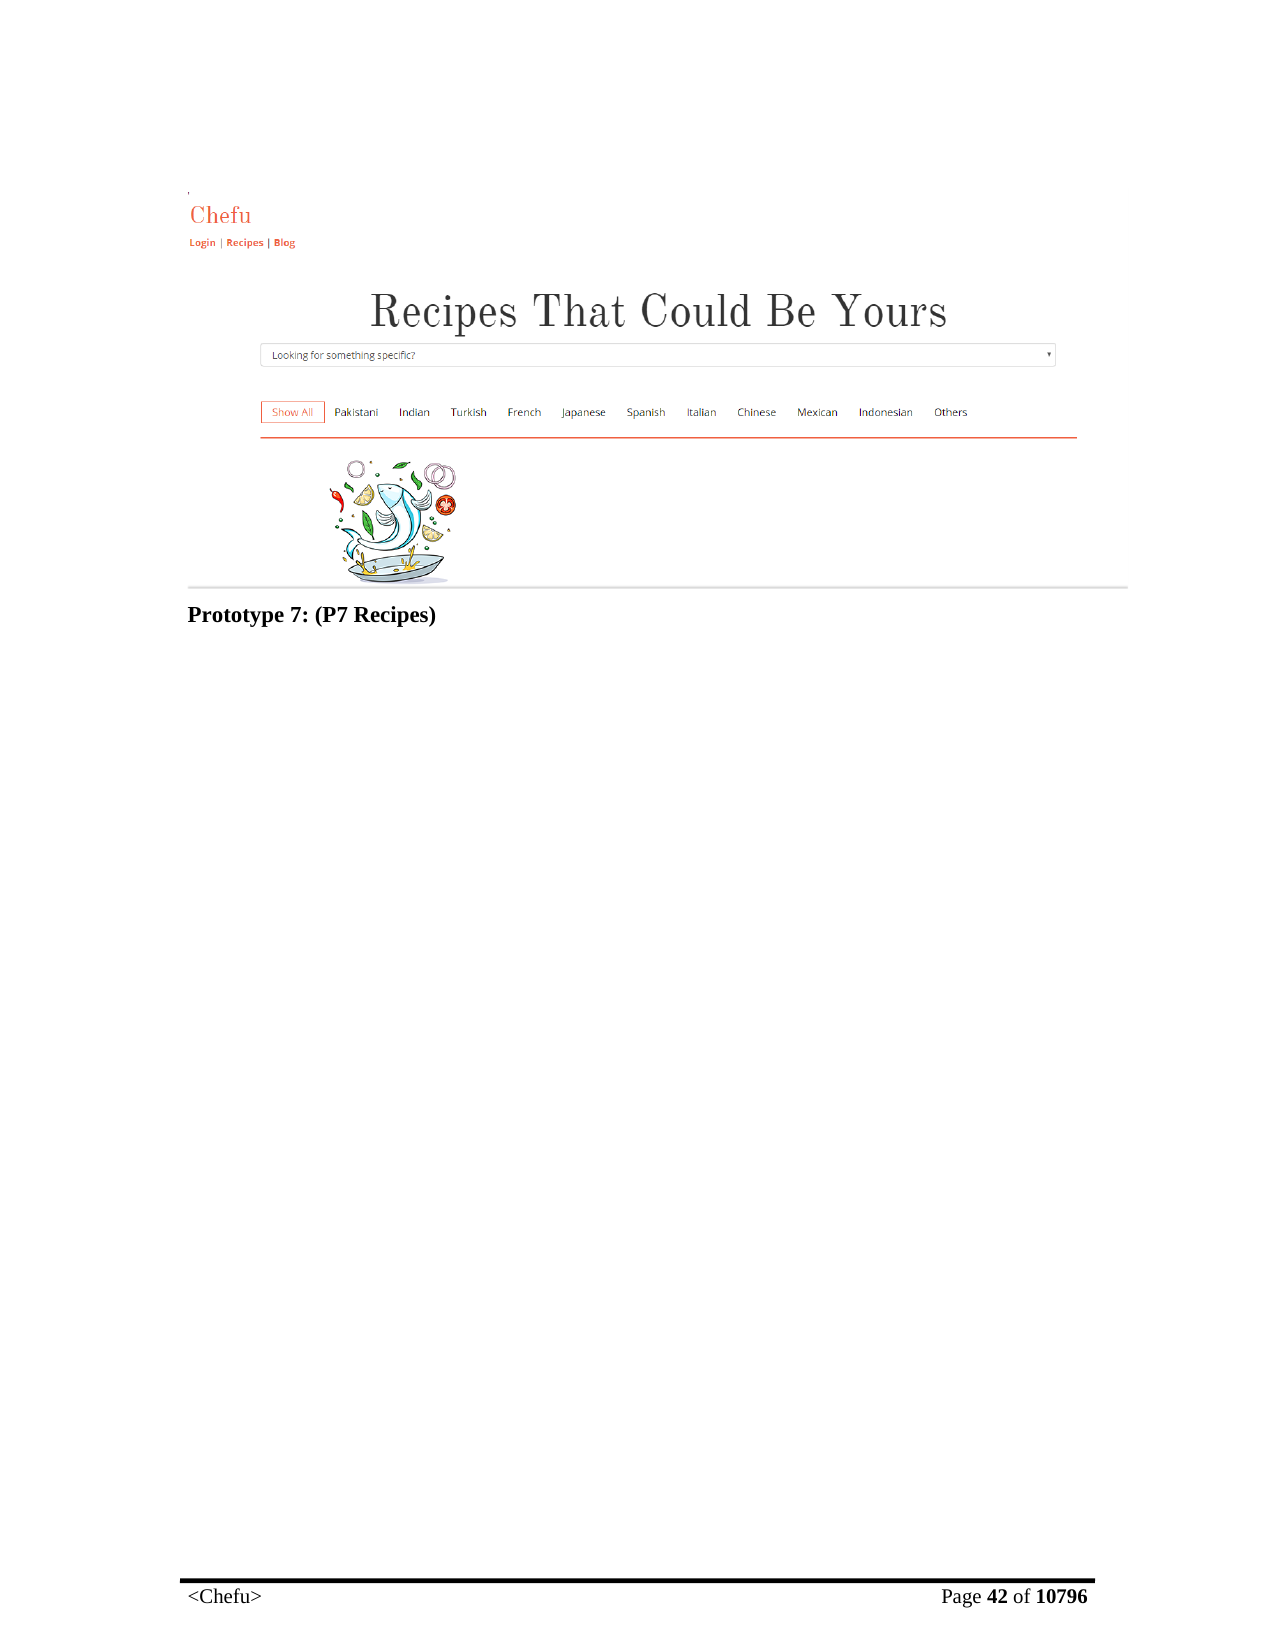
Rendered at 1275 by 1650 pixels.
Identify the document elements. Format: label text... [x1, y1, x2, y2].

picture [187, 188, 1129, 589]
text Prototype 7: (P7 Recipes) [187, 601, 1087, 628]
